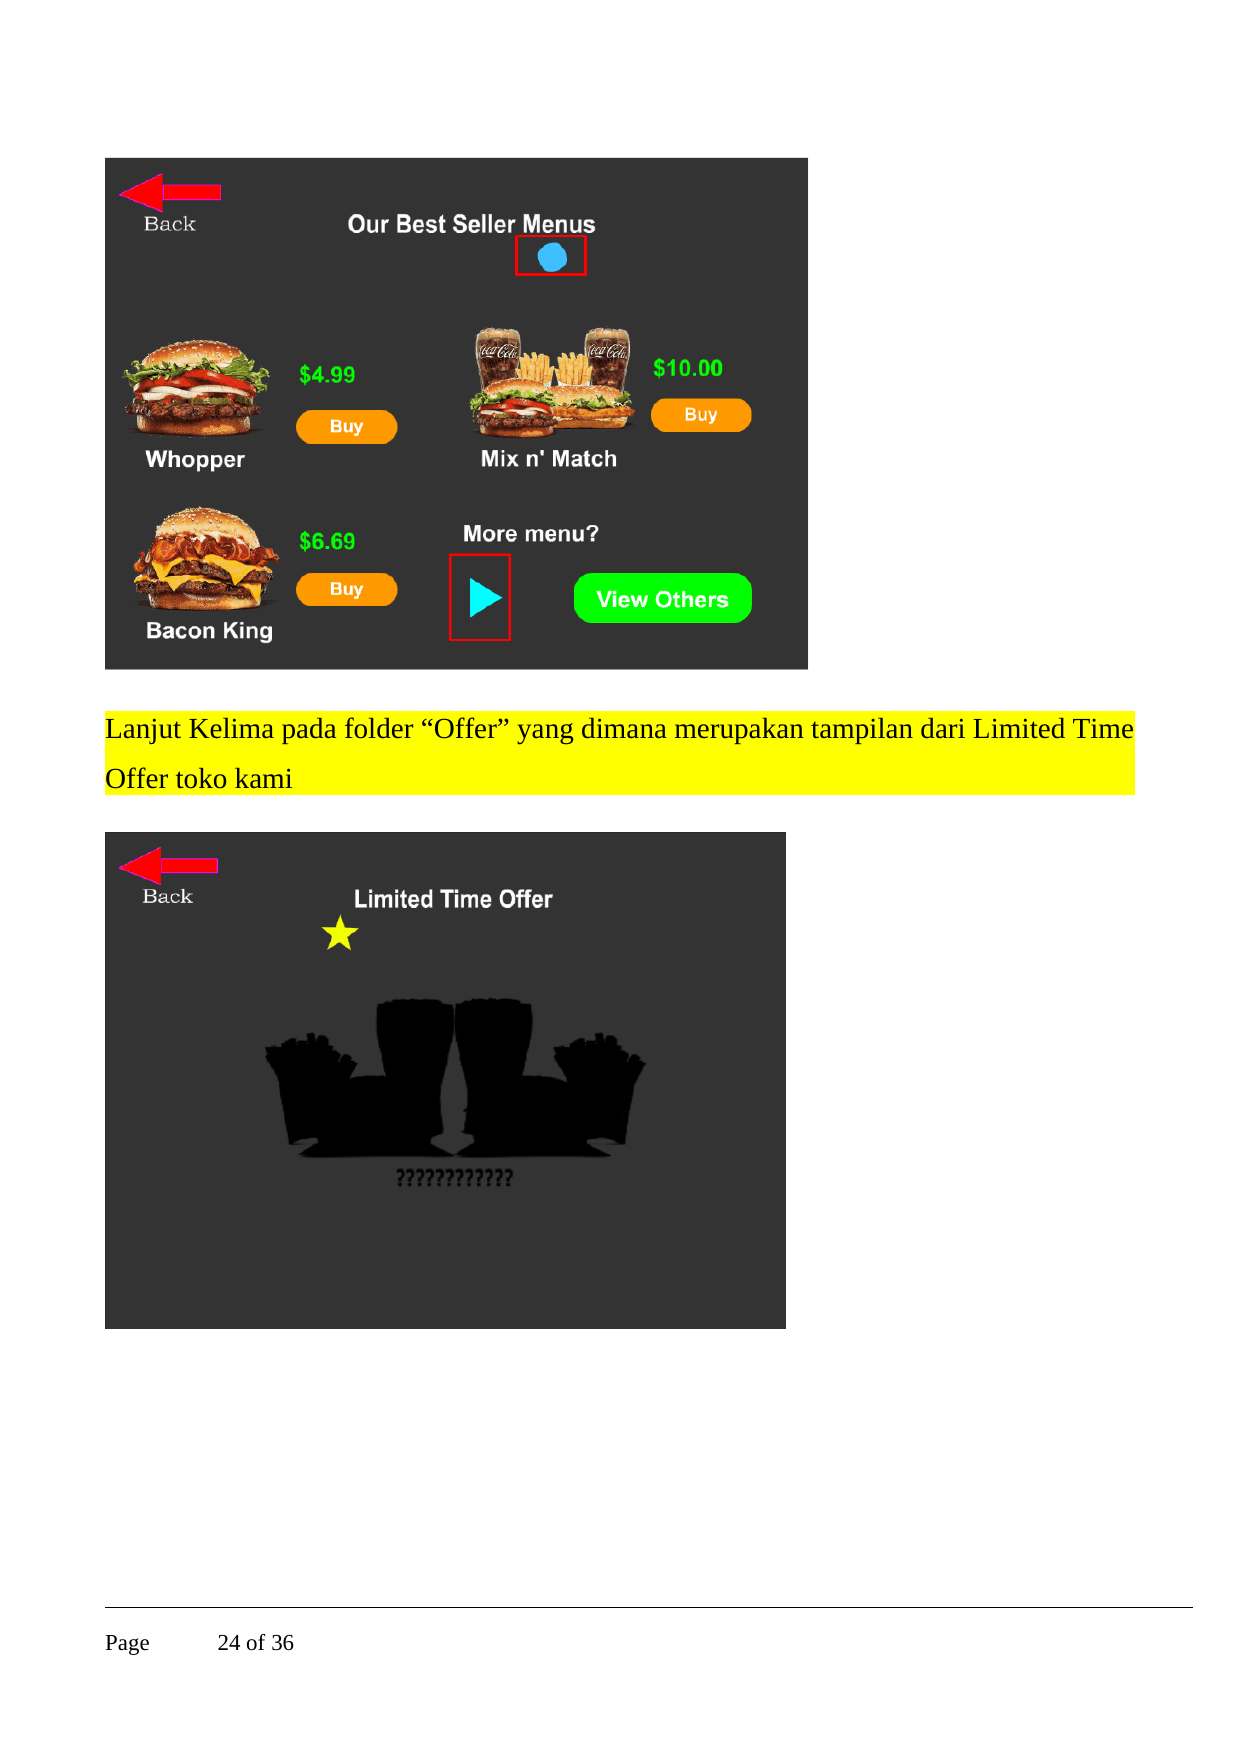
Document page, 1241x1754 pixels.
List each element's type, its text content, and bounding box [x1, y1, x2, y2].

text Lanjut Kelima pada folder “Offer” yang dimana merupakan tampilan dari Limited Time Offer toko kami [105, 711, 1135, 795]
picture [105, 156, 809, 675]
picture [105, 832, 789, 1331]
